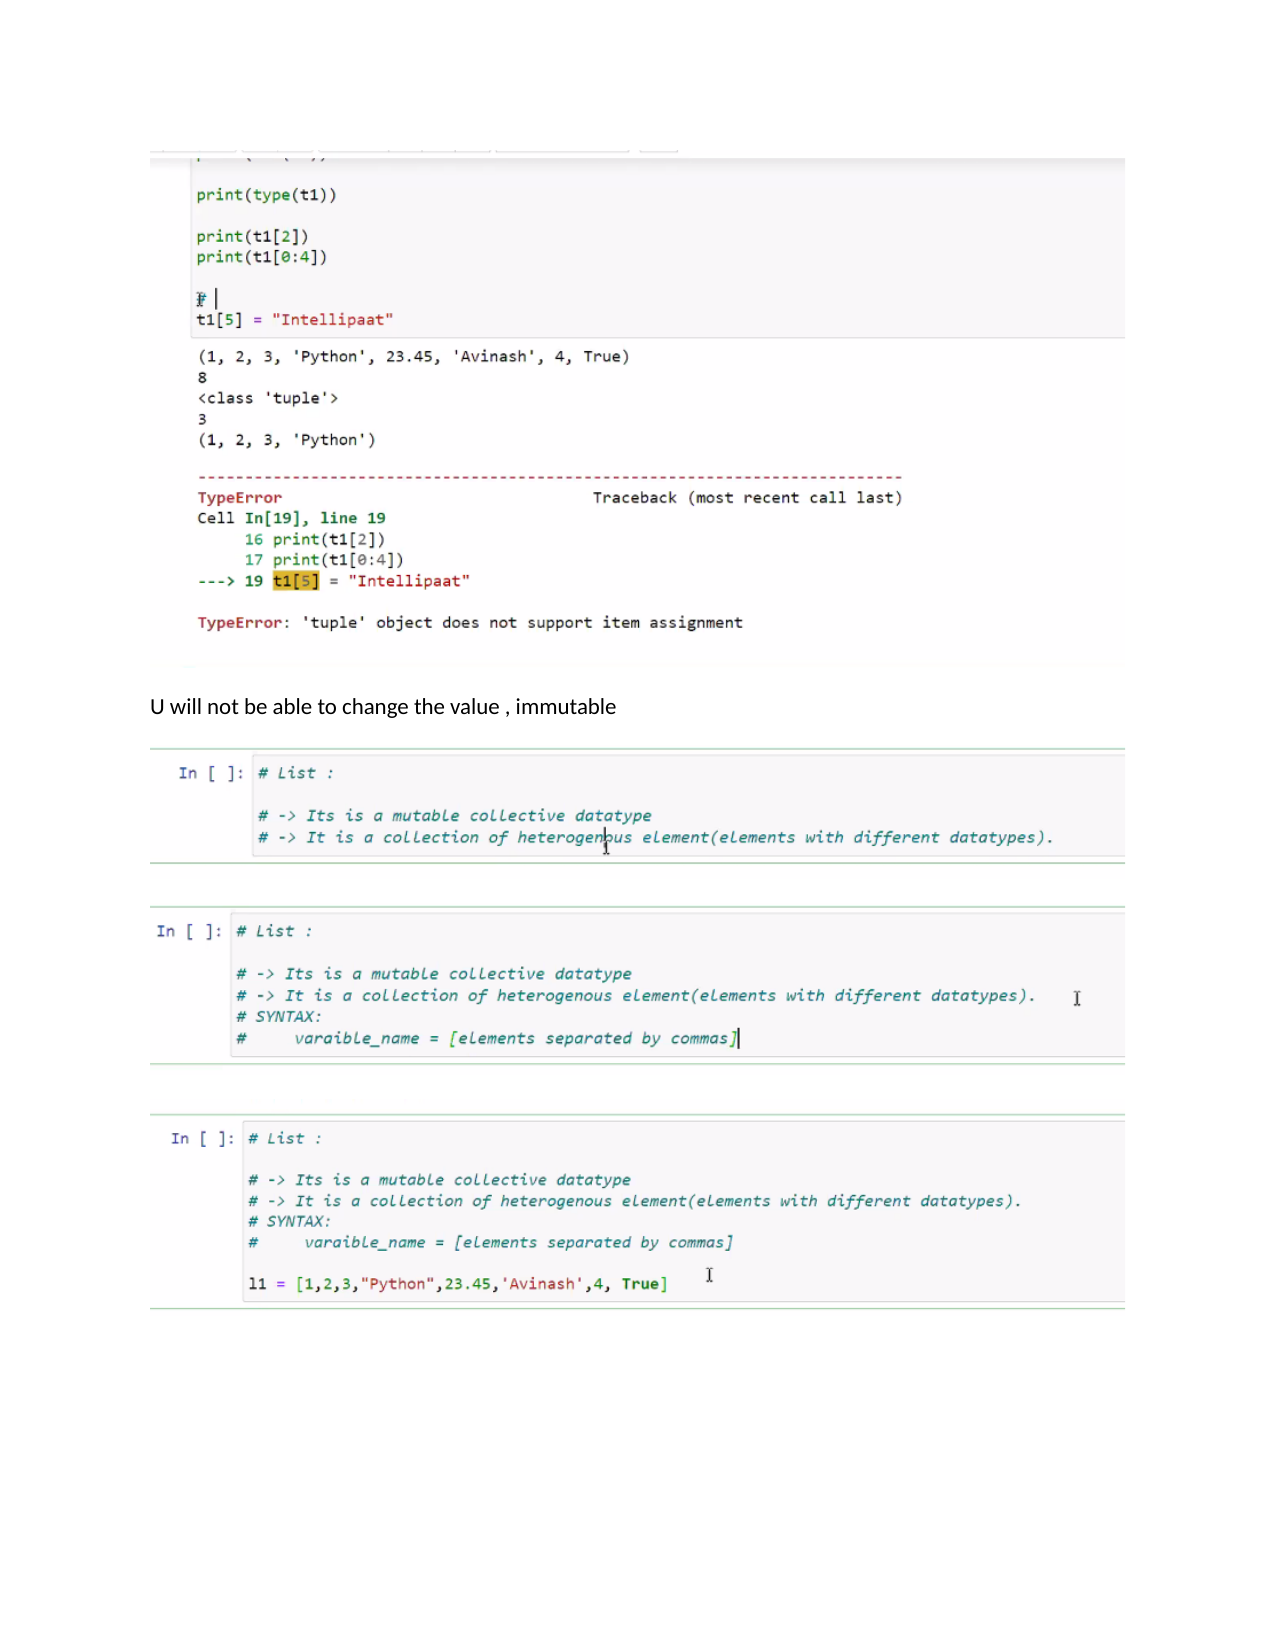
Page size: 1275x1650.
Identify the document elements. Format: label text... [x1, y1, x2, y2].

picture [150, 903, 1125, 1075]
picture [150, 150, 1125, 668]
picture [150, 1099, 1125, 1316]
text U will not be able to change the value , immutable [150, 692, 1125, 720]
picture [150, 745, 1125, 879]
